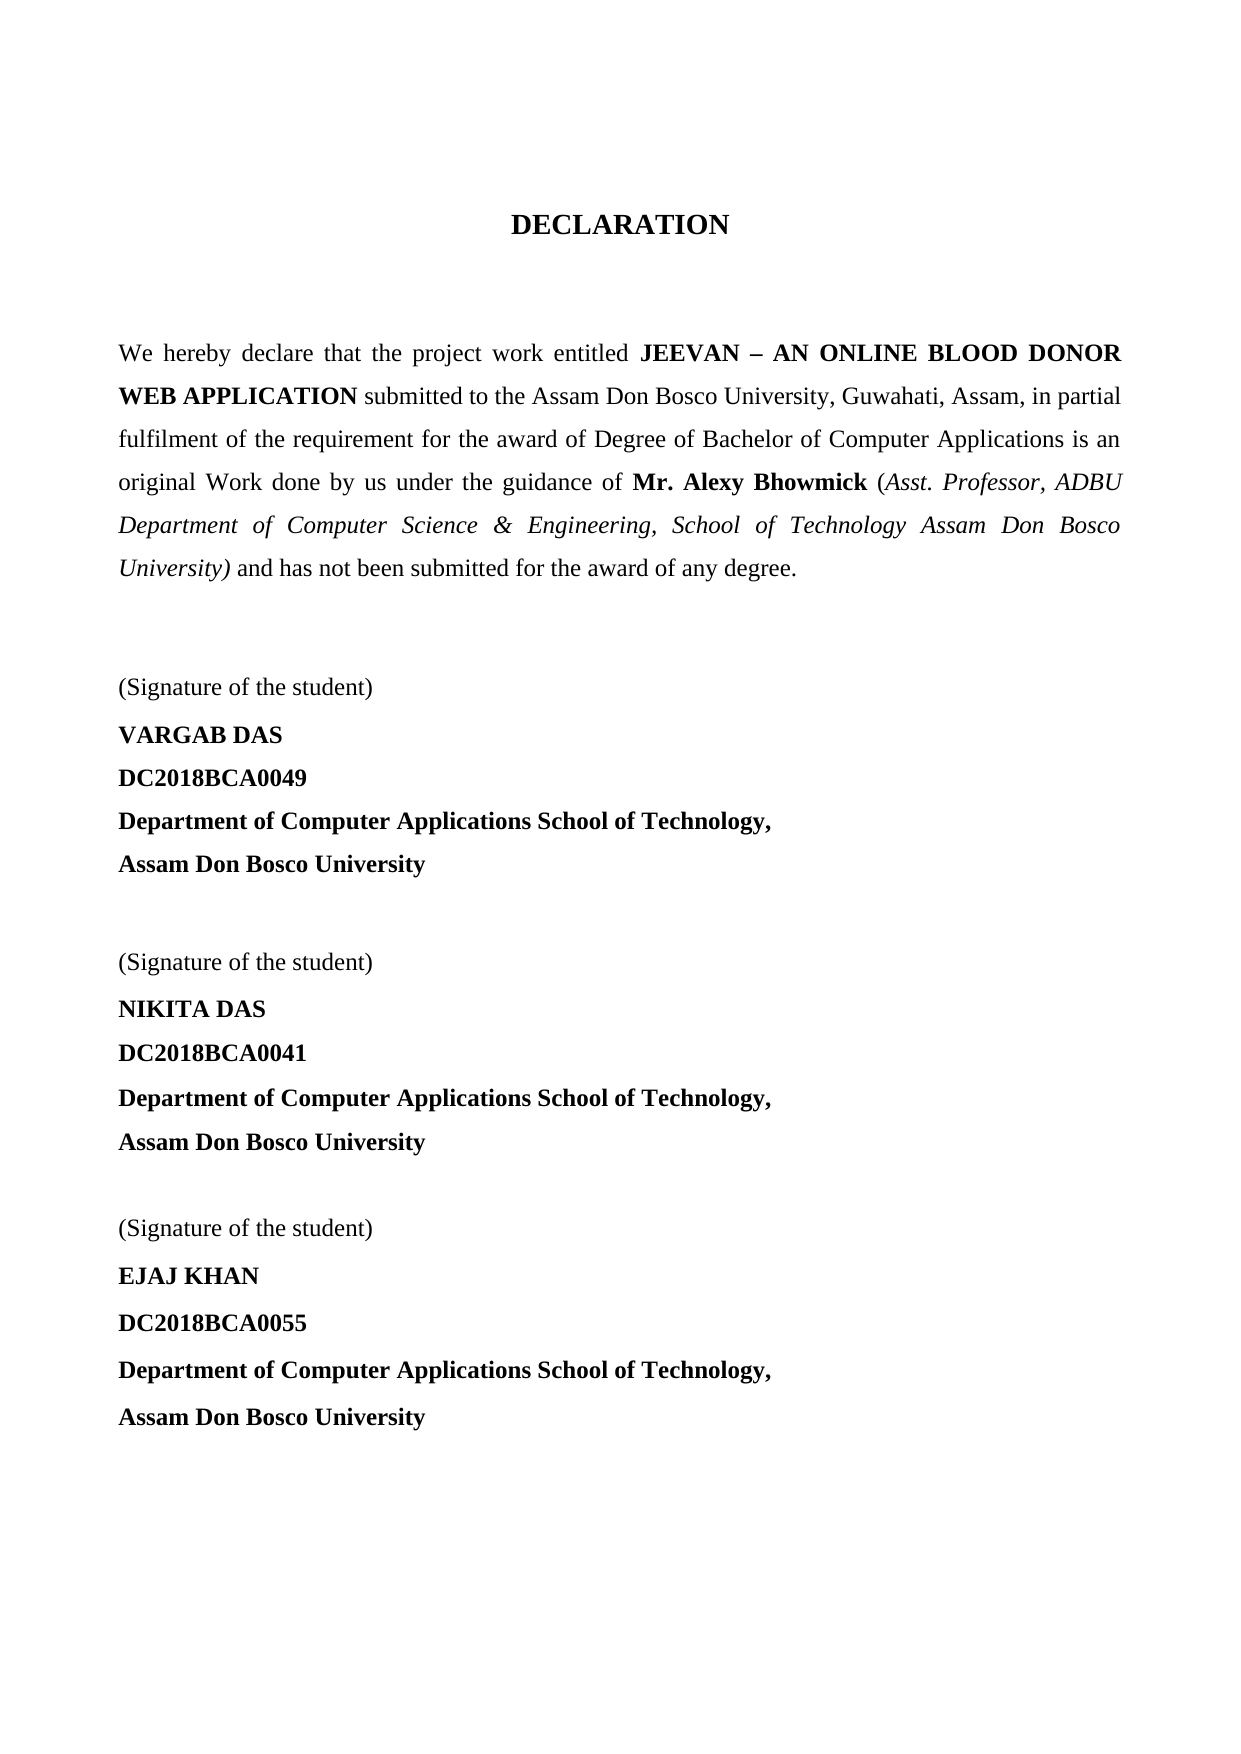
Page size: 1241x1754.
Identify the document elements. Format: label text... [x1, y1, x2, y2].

text VARGAB DAS [118, 720, 1122, 748]
text EJAJ KHAN [118, 1261, 1122, 1290]
text We hereby declare that the project work entitled JEEVAN – AN ONLINE BLOOD DONOR WEB APPLICATION submitted to the Assam Don Bosco University, Guwahati, Assam, in partial fulfilment of the requirement for the award of Degree of Bachelor of Computer Applications is an original Work done by us under the guidance of Mr. Alexy Bhowmick (Asst. Professor, ADBU Department of Computer Science & Engineering, School of Technology Assam Don Bosco University) and has not been submitted for the award of any degree. [118, 338, 1122, 582]
text Department of Computer Applications School of Technology, [118, 1355, 1122, 1383]
text DC2018BCA0049 [118, 763, 1122, 792]
text NIKITA DAS [118, 994, 1122, 1023]
text DECLARATION [118, 207, 1122, 240]
text Department of Computer Applications School of Technology, [118, 806, 1122, 835]
text (Signature of the student) [118, 672, 1122, 701]
text Assam Don Bosco University [118, 1127, 1122, 1155]
text DC2018BCA0055 [118, 1308, 1122, 1337]
text Department of Computer Applications School of Technology, [118, 1083, 1122, 1111]
text (Signature of the student) [118, 1213, 1122, 1242]
text Assam Don Bosco University [118, 1402, 1122, 1430]
text Assam Don Bosco University [118, 849, 1122, 878]
text (Signature of the student) [118, 947, 1122, 975]
text DC2018BCA0041 [118, 1038, 1122, 1067]
